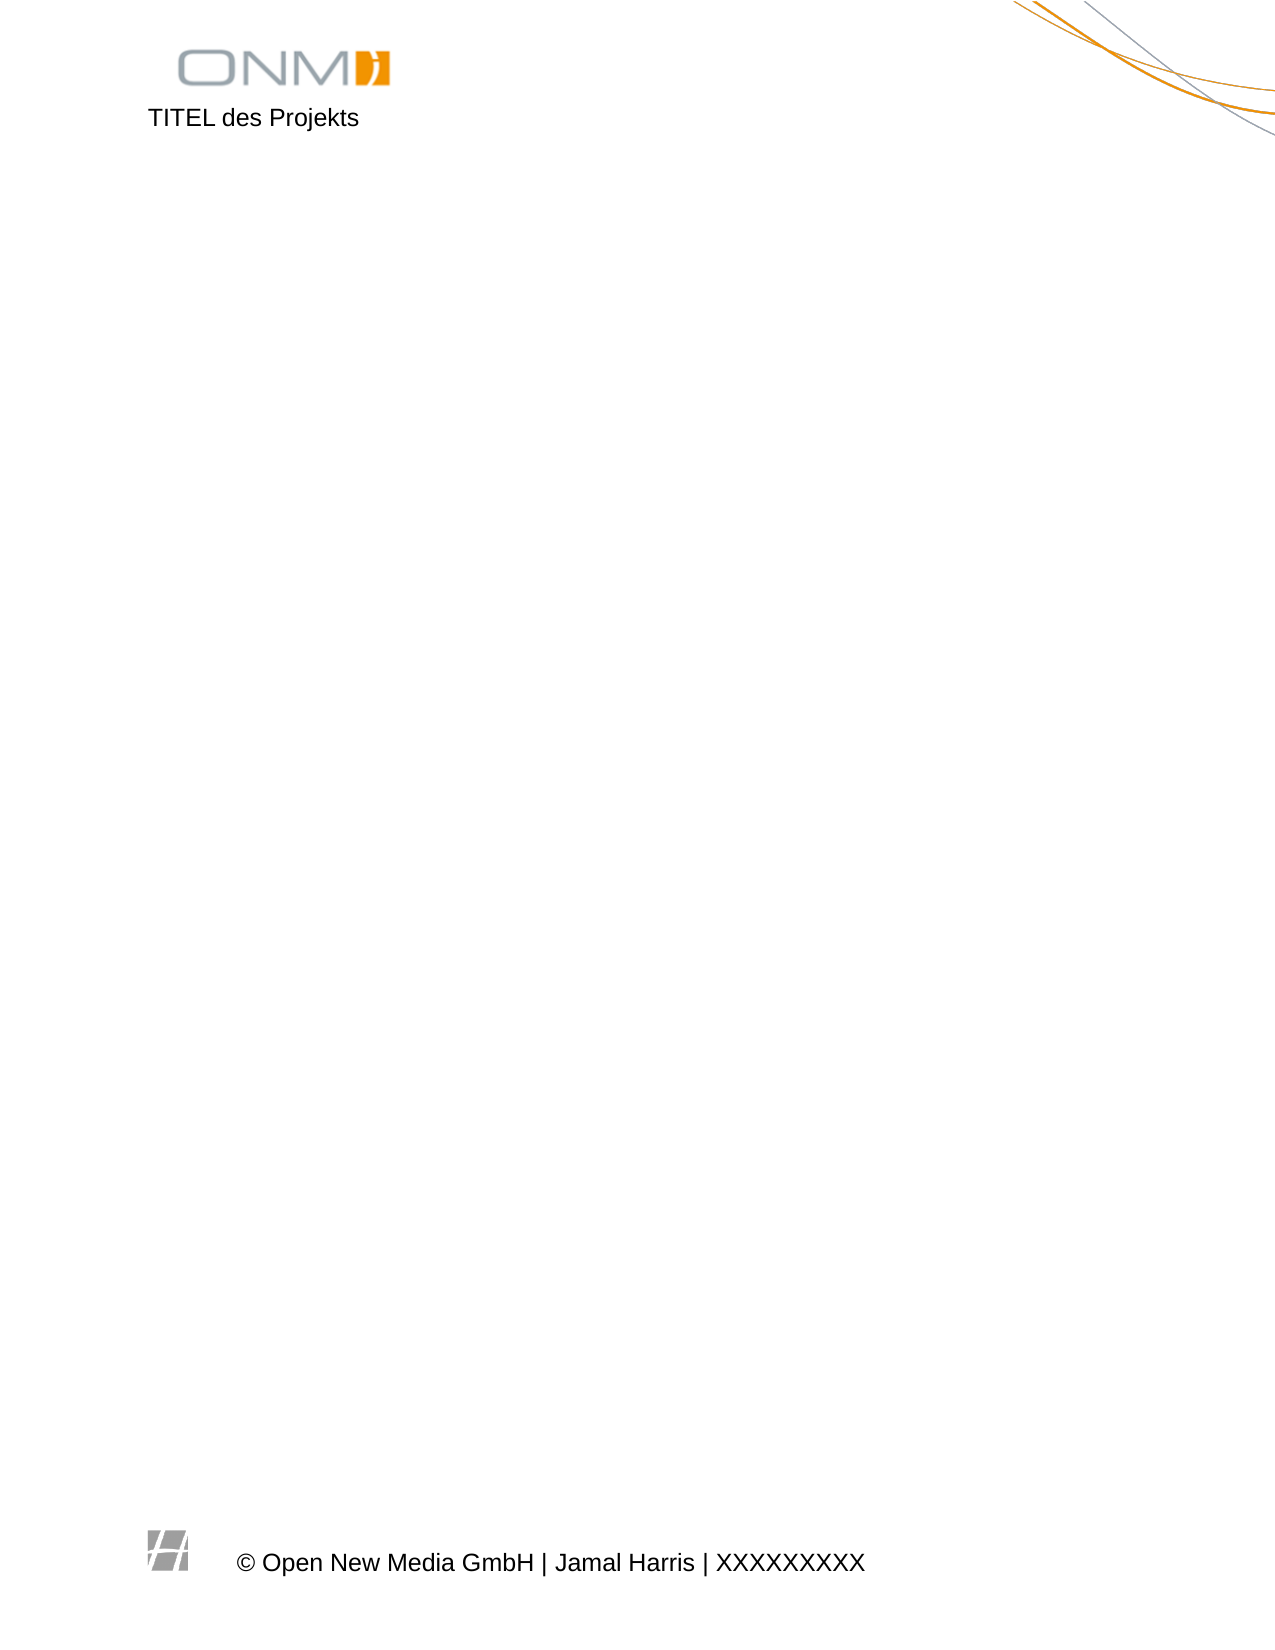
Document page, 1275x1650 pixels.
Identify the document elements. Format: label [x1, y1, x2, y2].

picture [1000, 1, 1275, 147]
picture [147, 0, 444, 104]
